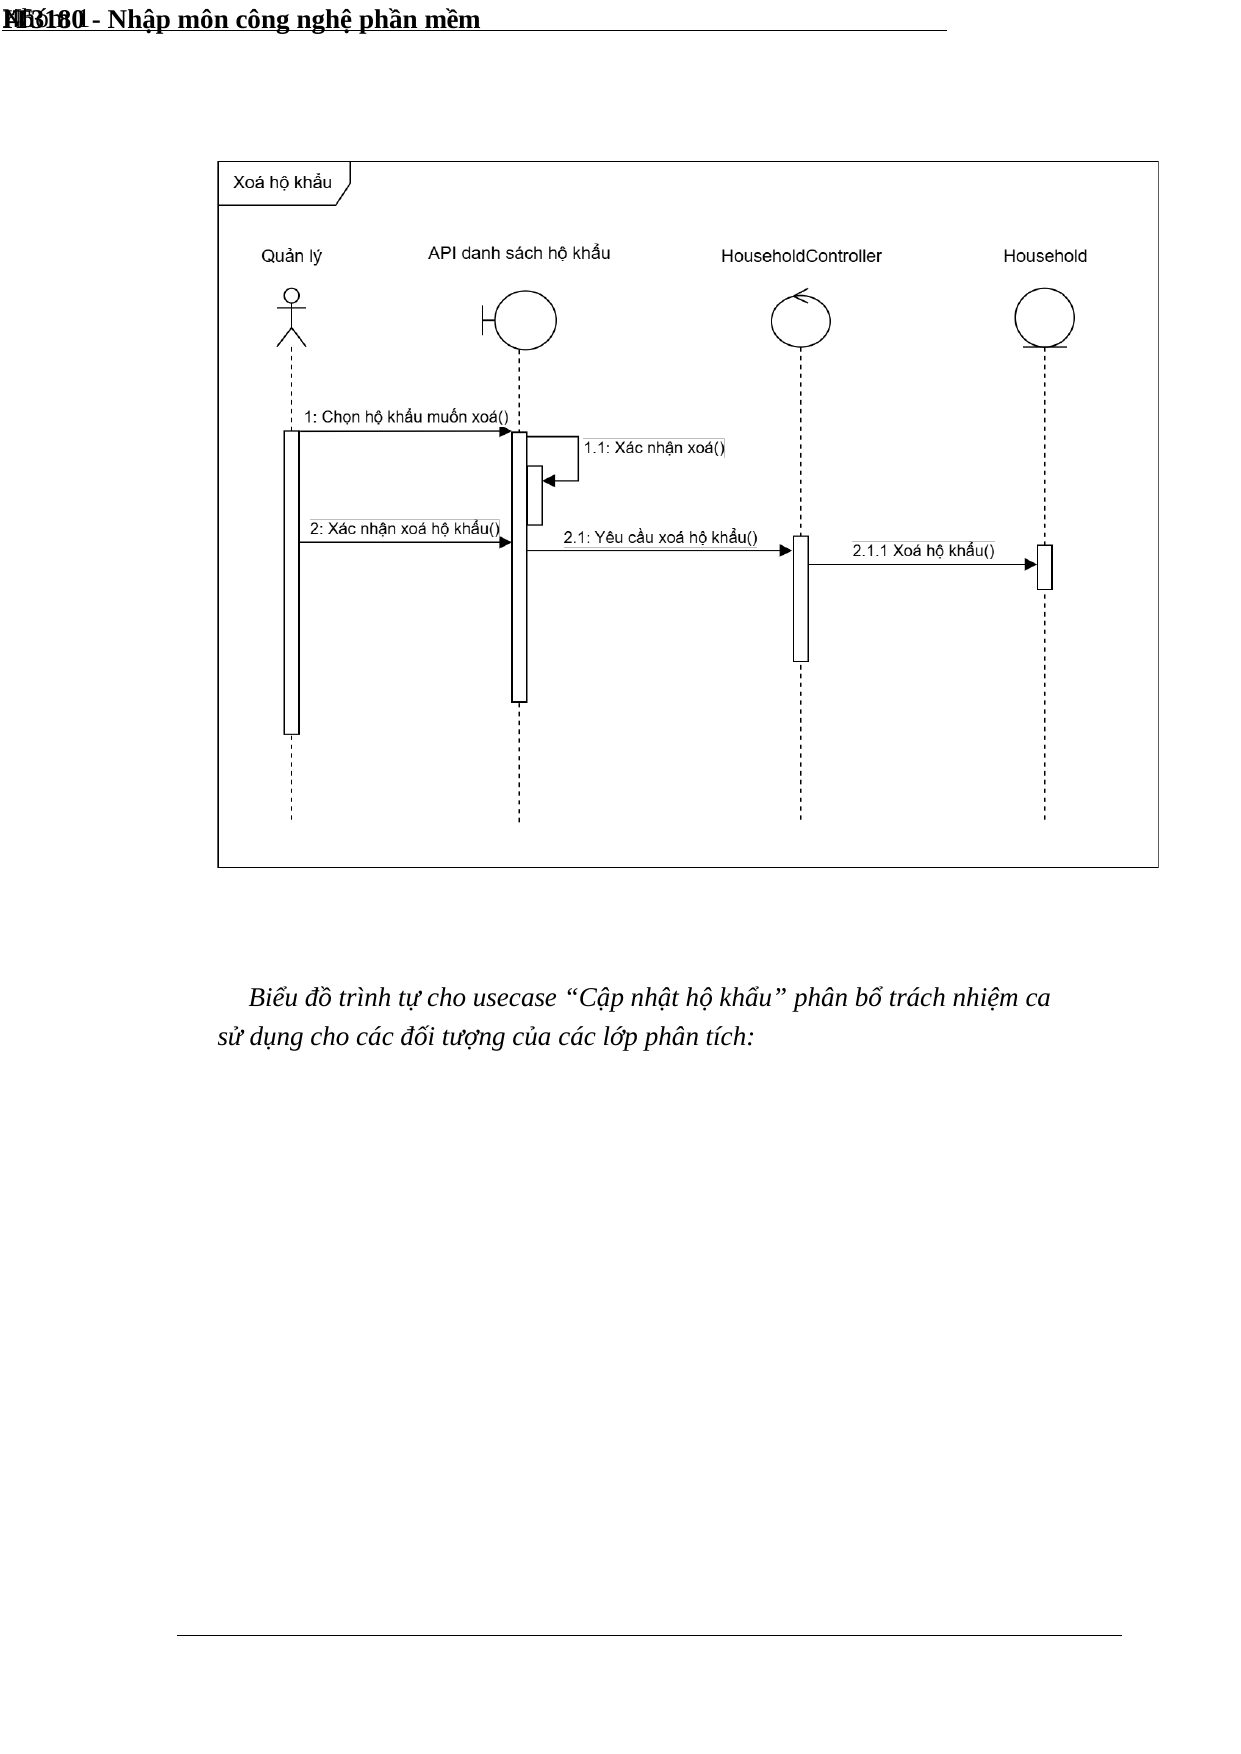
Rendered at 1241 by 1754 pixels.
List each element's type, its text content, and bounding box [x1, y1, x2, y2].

text Biểu đồ trình tự cho usecase “Cập nhật hộ khẩu” phân bổ trách nhiệm ca sử dụng cho các đối tượng của các lớp phân tích: [217, 981, 1058, 1051]
picture [217, 161, 1159, 868]
